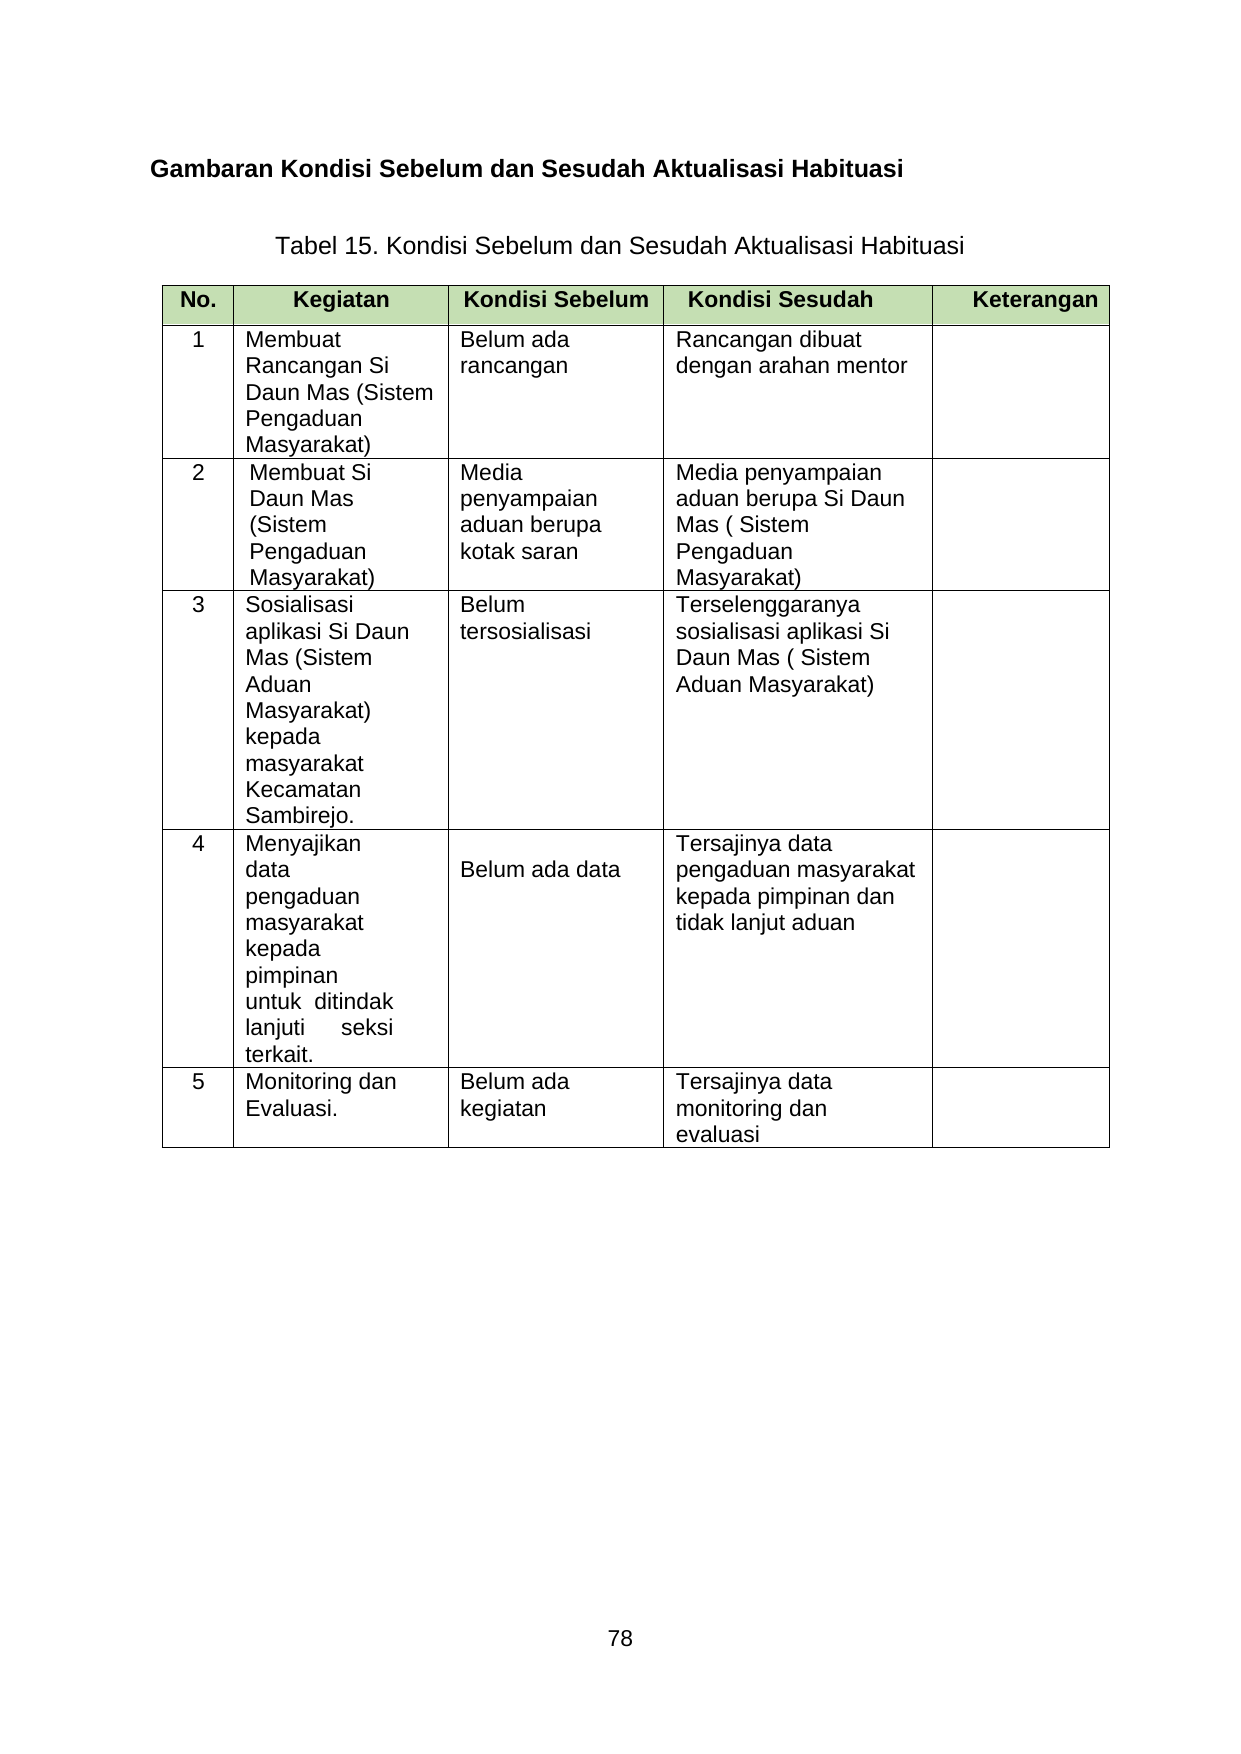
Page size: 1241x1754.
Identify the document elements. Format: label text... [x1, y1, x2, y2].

table_cell Belum ada kegiatan [449, 1068, 663, 1147]
table_header Kondisi Sesudah [664, 286, 932, 324]
text Tabel 15. Kondisi Sebelum dan Sesudah Aktualisasi Habituasi [150, 231, 1090, 260]
table_cell Rancangan dibuat dengan arahan mentor [664, 326, 932, 458]
table_cell [933, 1068, 1109, 1147]
table_cell Media penyampaian aduan berupa Si Daun Mas ( Sistem Pengaduan Masyarakat) [664, 459, 932, 590]
table_cell [933, 459, 1109, 590]
table_cell 1 [163, 326, 233, 458]
table_cell Belum ada rancangan [449, 326, 663, 458]
table_cell [933, 830, 1109, 1067]
table_cell Belum tersosialisasi [449, 591, 663, 829]
table_cell Membuat Rancangan Si Daun Mas (Sistem Pengaduan Masyarakat) [234, 326, 448, 458]
subtitle Gambaran Kondisi Sebelum dan Sesudah Aktualisasi Habituasi [150, 154, 1090, 183]
table_cell 5 [163, 1068, 233, 1147]
table_cell Monitoring dan Evaluasi. [234, 1068, 448, 1147]
table_cell [933, 326, 1109, 458]
table_cell 4 [163, 830, 233, 1067]
table_cell Media penyampaian aduan berupa kotak saran [449, 459, 663, 590]
table_cell Tersajinya data pengaduan masyarakat kepada pimpinan dan tidak lanjut aduan [664, 830, 932, 1067]
table_cell Sosialisasi aplikasi Si Daun Mas (Sistem Aduan Masyarakat) kepada masyarakat Kecamatan Sambirejo. [234, 591, 448, 829]
table_cell [933, 591, 1109, 829]
table_header Kegiatan [234, 286, 448, 324]
table_cell Tersajinya data monitoring dan evaluasi [664, 1068, 932, 1147]
table_cell 2 [163, 459, 233, 590]
table_cell Menyajikan data pengaduan masyarakat kepada pimpinan untuk ditindak lanjuti seksi terkait. [234, 830, 448, 1067]
table_cell Membuat Si Daun Mas (Sistem Pengaduan Masyarakat) [234, 459, 448, 590]
table_header Kondisi Sebelum [449, 286, 663, 324]
table_header Keterangan [933, 286, 1109, 324]
table_cell 3 [163, 591, 233, 829]
table_cell Belum ada data [449, 830, 663, 1067]
table_cell Terselenggaranya sosialisasi aplikasi Si Daun Mas ( Sistem Aduan Masyarakat) [664, 591, 932, 829]
table_header No. [163, 286, 233, 324]
